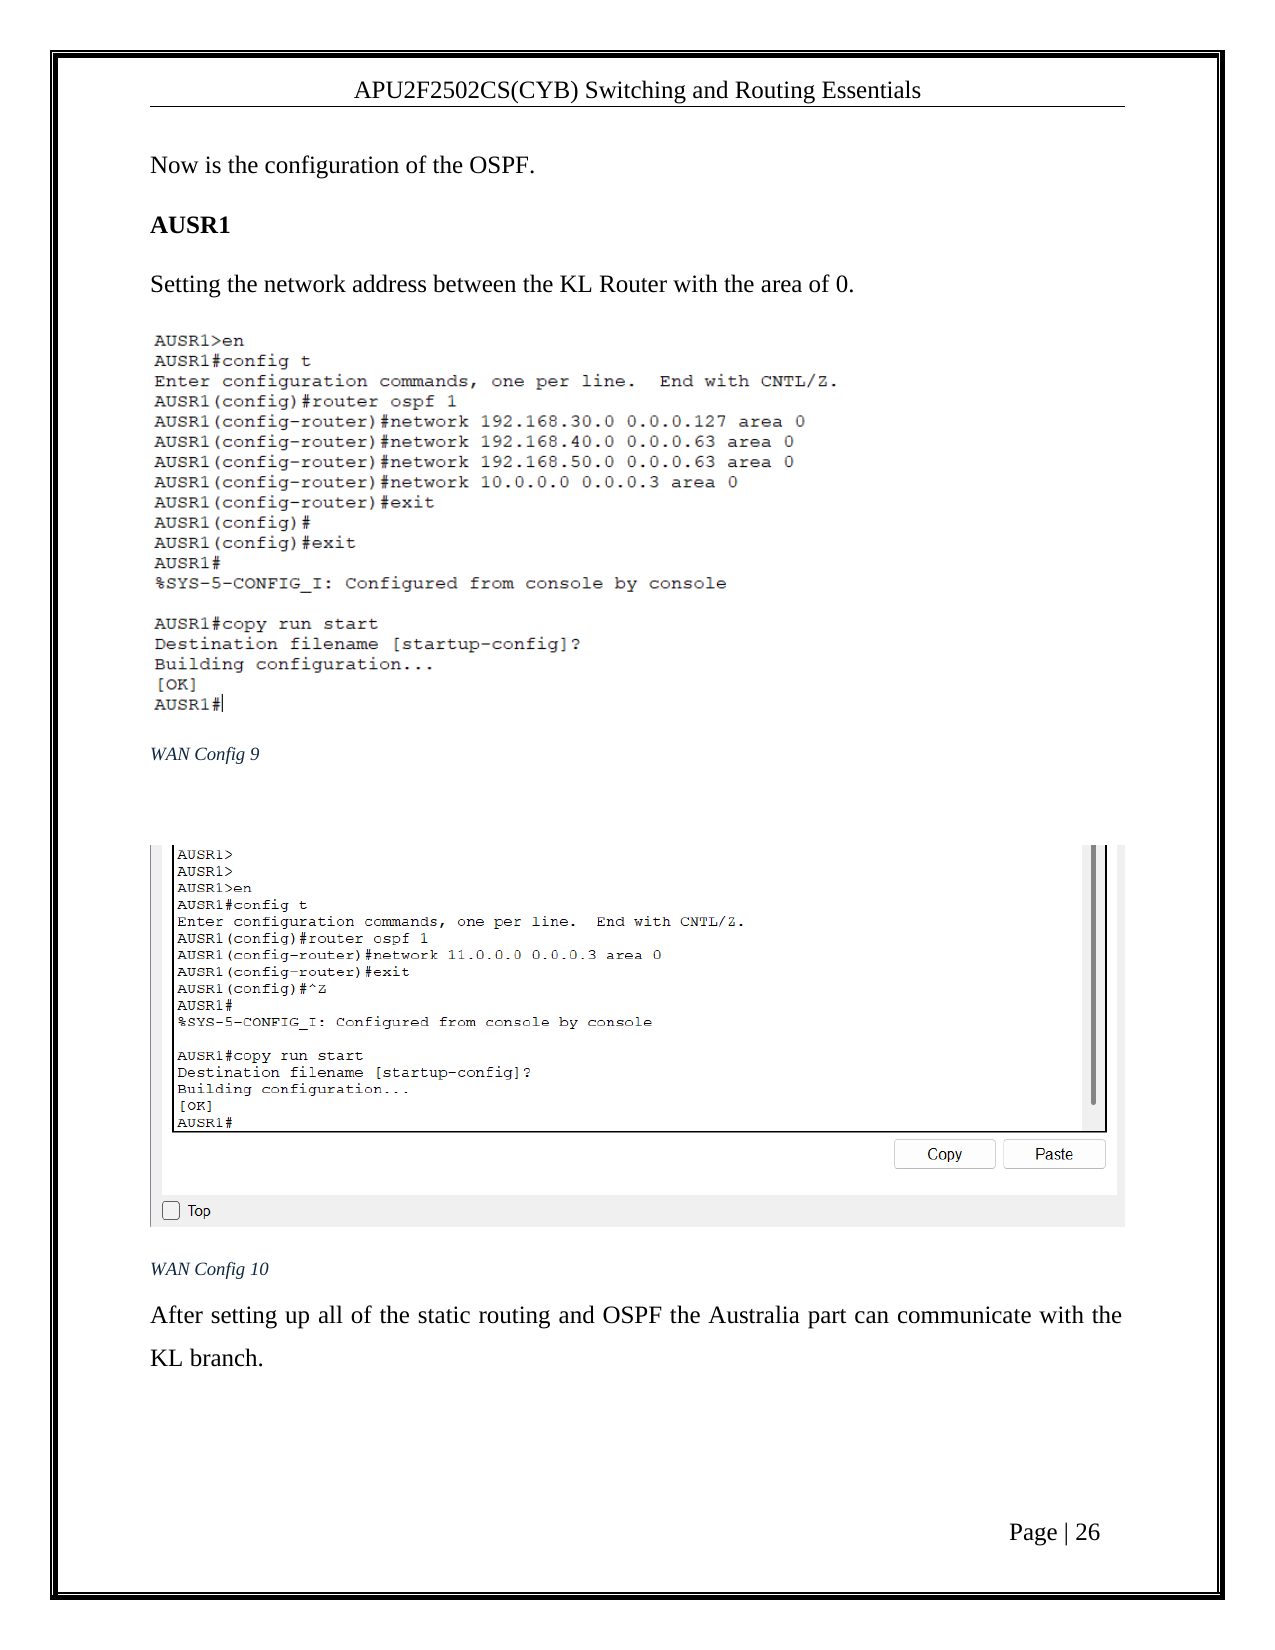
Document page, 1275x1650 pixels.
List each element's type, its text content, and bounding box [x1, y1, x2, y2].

text WAN Config 10 [150, 1258, 1125, 1279]
text Setting the network address between the KL Router with the area of 0. [150, 269, 1125, 298]
text Now is the configuration of the OSPF. [150, 150, 1125, 179]
text After setting up all of the static routing and OSPF the Australia part can communicate with the KL branch. [150, 1300, 1125, 1372]
text AUSR1 [150, 210, 1125, 238]
text WAN Config 9 [150, 743, 1125, 764]
picture [150, 845, 1125, 1227]
picture [150, 329, 872, 712]
